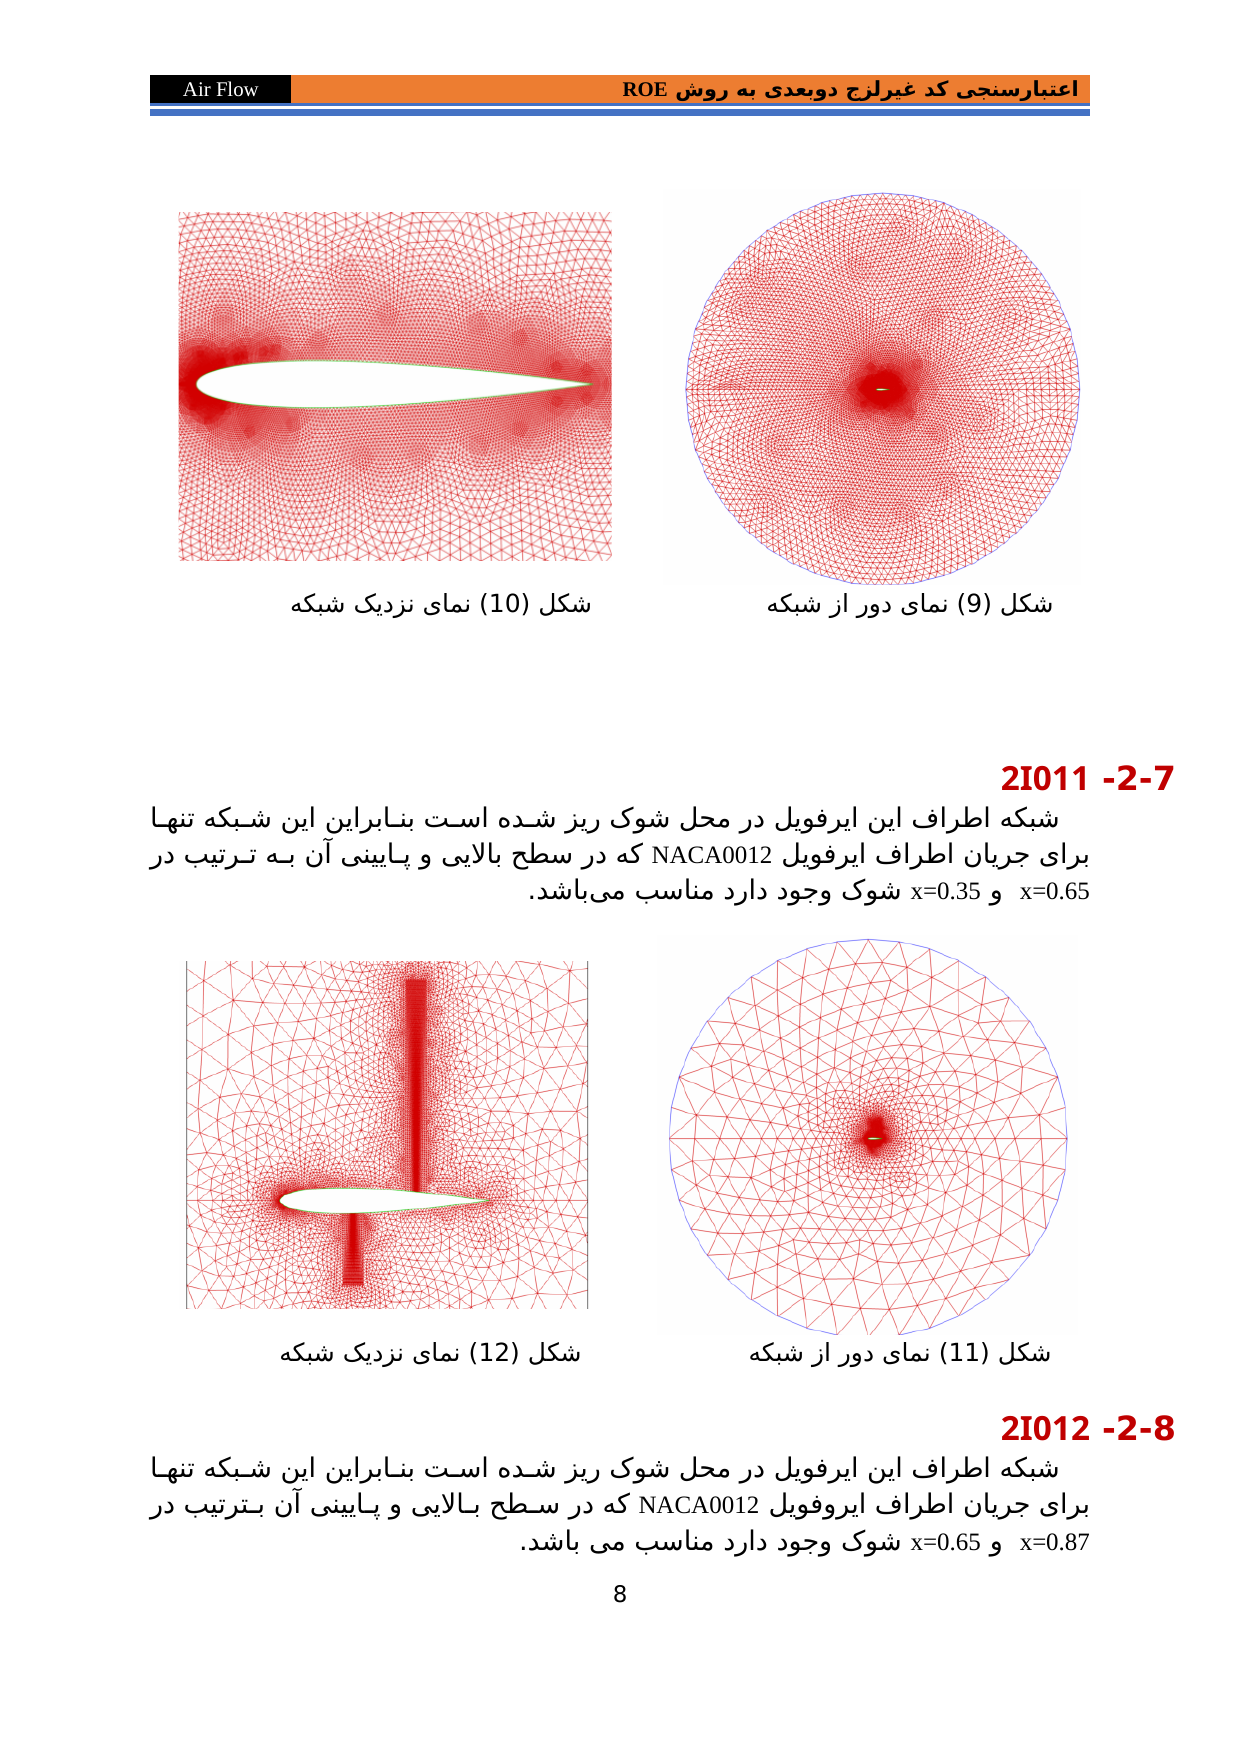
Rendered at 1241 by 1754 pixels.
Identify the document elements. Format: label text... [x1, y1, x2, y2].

text شبکه اطراف این ایرفویل در محل شوک ریز شده است بنابراین این شبکه تنها برای جریان اطراف ایروفویل NACA0012 که در سطح بالایی و پایینی آن بترتیب در x=0.87 و x=0.65 شوک وجود دارد مناسب می باشد. [150, 1453, 1090, 1557]
subtitle 2I011 [150, 754, 1090, 800]
table_cell نمای دور از شبکه [641, 589, 1104, 655]
table_cell نمای نزدیک شبکه [150, 589, 641, 655]
picture [178, 212, 612, 561]
table_header [641, 189, 1104, 589]
subtitle 2I012 [150, 1405, 1090, 1451]
table_header [150, 936, 619, 1338]
table_cell نمای دور از شبکه [620, 1339, 1089, 1405]
table_header [620, 936, 1089, 1338]
table_header [150, 189, 641, 589]
picture [656, 935, 1078, 1335]
text شبکه اطراف این ایرفویل در محل شوک ریز شده است بنابراین این شبکه تنها برای جریان اطراف ایرفویل NACA0012 که در سطح بالایی و پایینی آن به ترتیب در x=0.65 و x=0.35 شوک وجود دارد مناسب می‌باشد. [150, 802, 1090, 906]
picture [662, 189, 1082, 585]
picture [179, 961, 590, 1309]
table_cell نمای نزدیک شبکه [150, 1339, 619, 1405]
